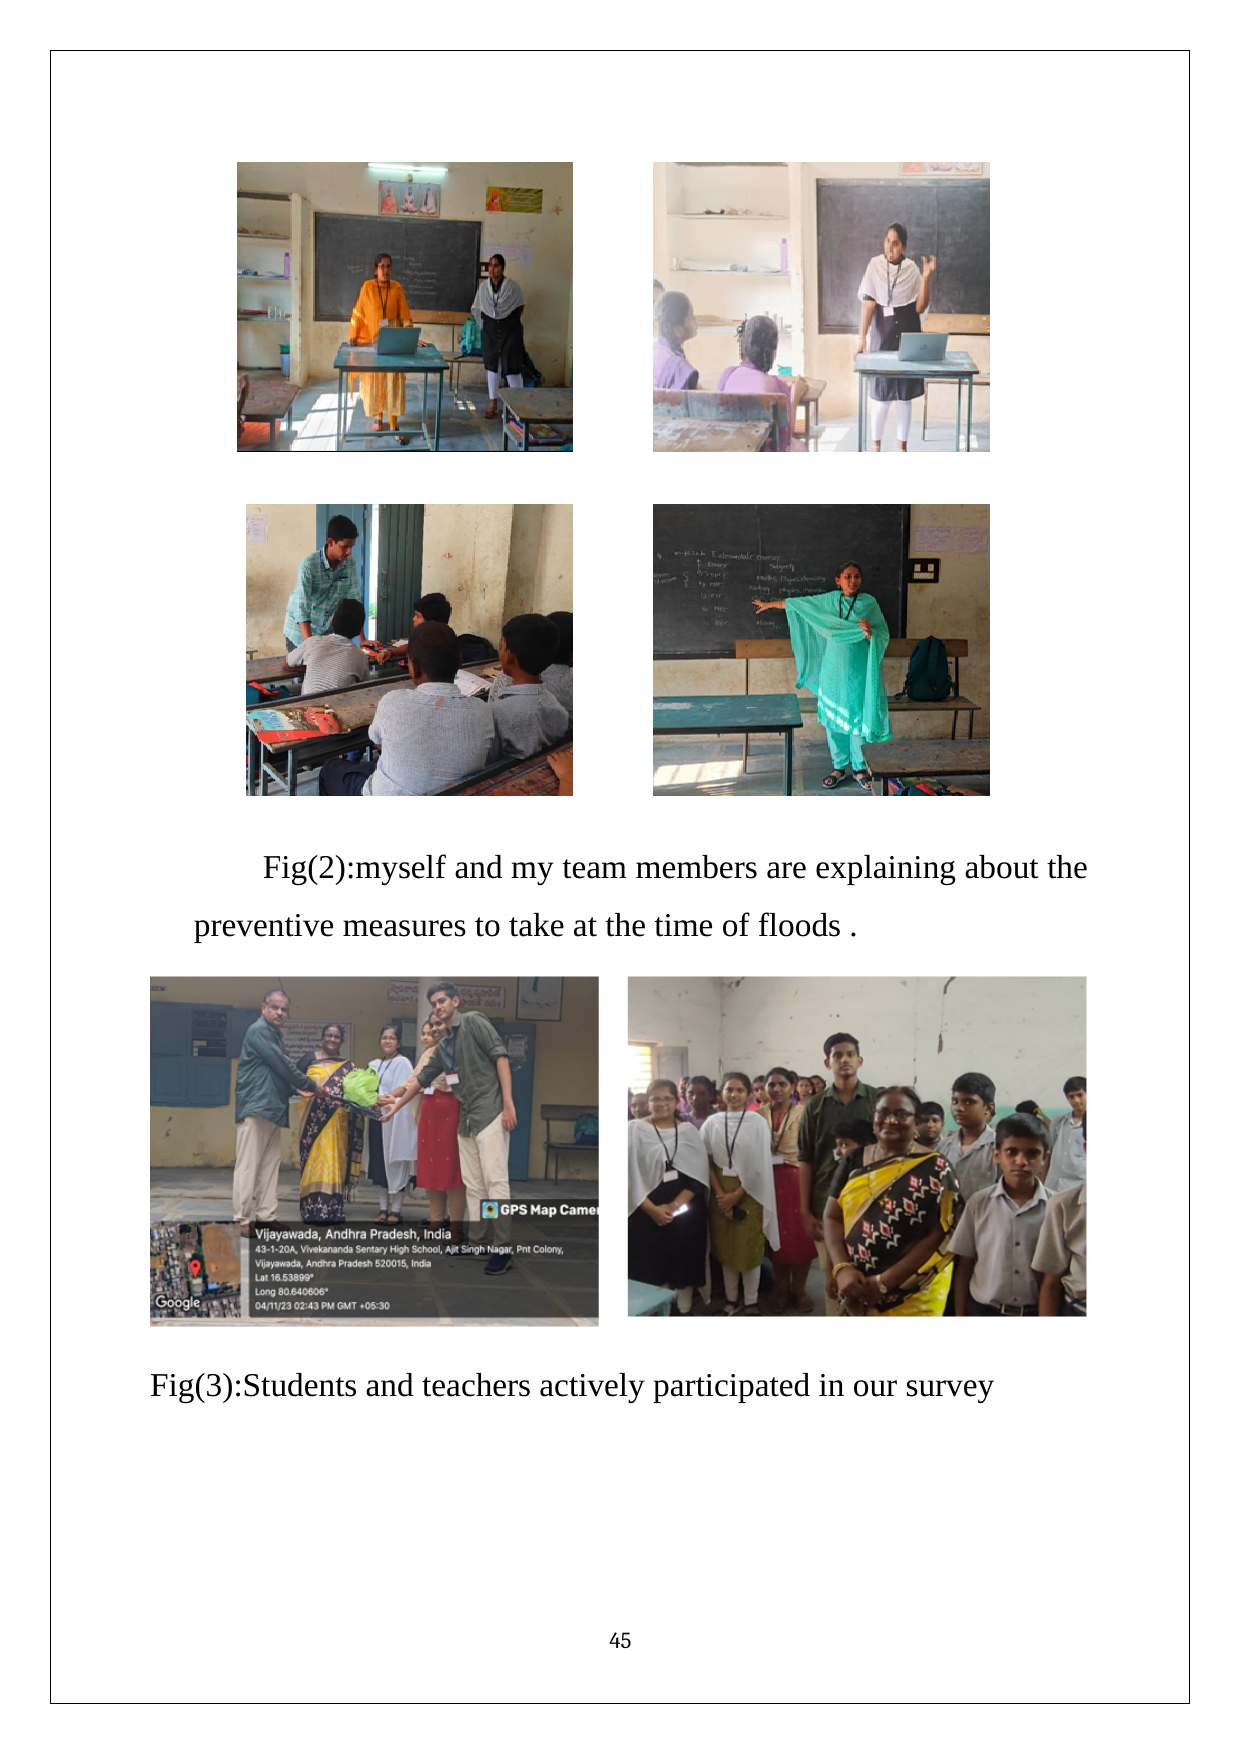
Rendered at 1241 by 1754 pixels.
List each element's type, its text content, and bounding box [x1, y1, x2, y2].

text Fig(3):Students and teachers actively participated in our survey [150, 1366, 1090, 1404]
picture [218, 150, 1007, 819]
text Fig(2):myself and my team members are explaining about the preventive measures to take at the time of floods . [194, 847, 1090, 943]
picture [150, 971, 1087, 1344]
